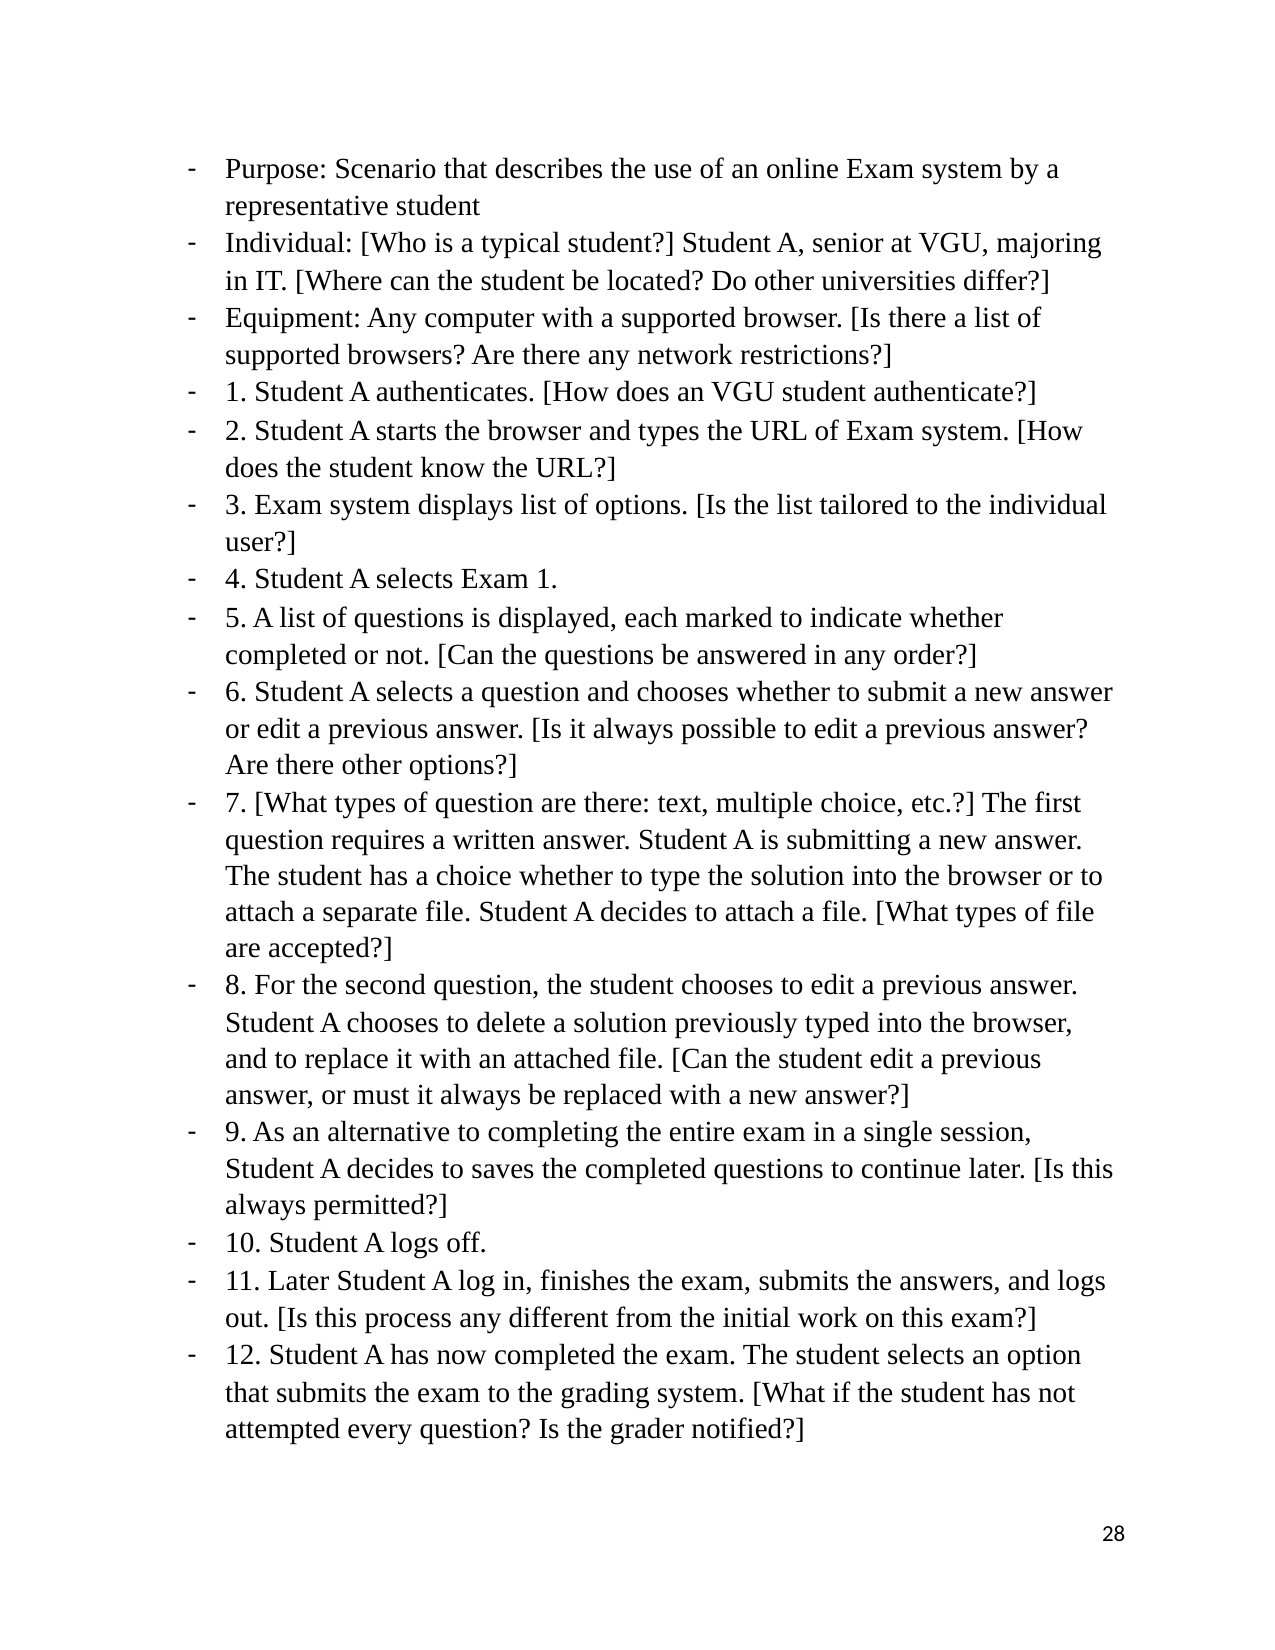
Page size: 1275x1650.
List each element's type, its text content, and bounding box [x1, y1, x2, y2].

list Purpose: Scenario that describes the use of an online Exam system by a representative student [187, 150, 1125, 222]
list 6. Student A selects a question and chooses whether to submit a new answer or edit a previous answer. [Is it always possible to edit a previous answer? Are there other options?] [187, 673, 1125, 781]
list 10. Student A logs off. [187, 1224, 1125, 1259]
list 5. A list of questions is displayed, each marked to indicate whether completed or not. [Can the questions be answered in any order?] [187, 599, 1125, 671]
list 1. Student A authenticates. [How does an VGU student authenticate?] [187, 373, 1125, 409]
list Individual: [Who is a typical student?] Student A, senior at VGU, majoring in IT. [Where can the student be located? Do other universities differ?] [187, 224, 1125, 296]
list 7. [What types of question are there: text, multiple choice, etc.?] The first question requires a written answer. Student A is submitting a new answer. The student has a choice whether to type the solution into the browser or to attach a separate file. Student A decides to attach a file. [What types of file are accepted?] [187, 784, 1125, 964]
list 4. Student A selects Exam 1. [187, 560, 1125, 596]
list 11. Later Student A log in, finishes the exam, submits the answers, and logs out. [Is this process any different from the initial work on this exam?] [187, 1262, 1125, 1334]
list 12. Student A has now completed the exam. The student selects an option that submits the exam to the grading system. [What if the student has not attempted every question? Is the grader notified?] [187, 1336, 1125, 1444]
list 9. As an alternative to completing the entire exam in a single session, Student A decides to saves the completed questions to continue later. [Is this always permitted?] [187, 1113, 1125, 1221]
list 2. Student A starts the browser and types the URL of Exam system. [How does the student know the URL?] [187, 412, 1125, 483]
list 3. Exam system displays list of options. [Is the list tailored to the individual user?] [187, 486, 1125, 558]
list 8. For the second question, the student chooses to edit a previous answer. Student A chooses to delete a solution previously typed into the browser, and to replace it with an attached file. [Can the student edit a previous answer, or must it always be replaced with a new answer?] [187, 966, 1125, 1111]
list Equipment: Any computer with a supported browser. [Is there a list of supported browsers? Are there any network restrictions?] [187, 299, 1125, 371]
